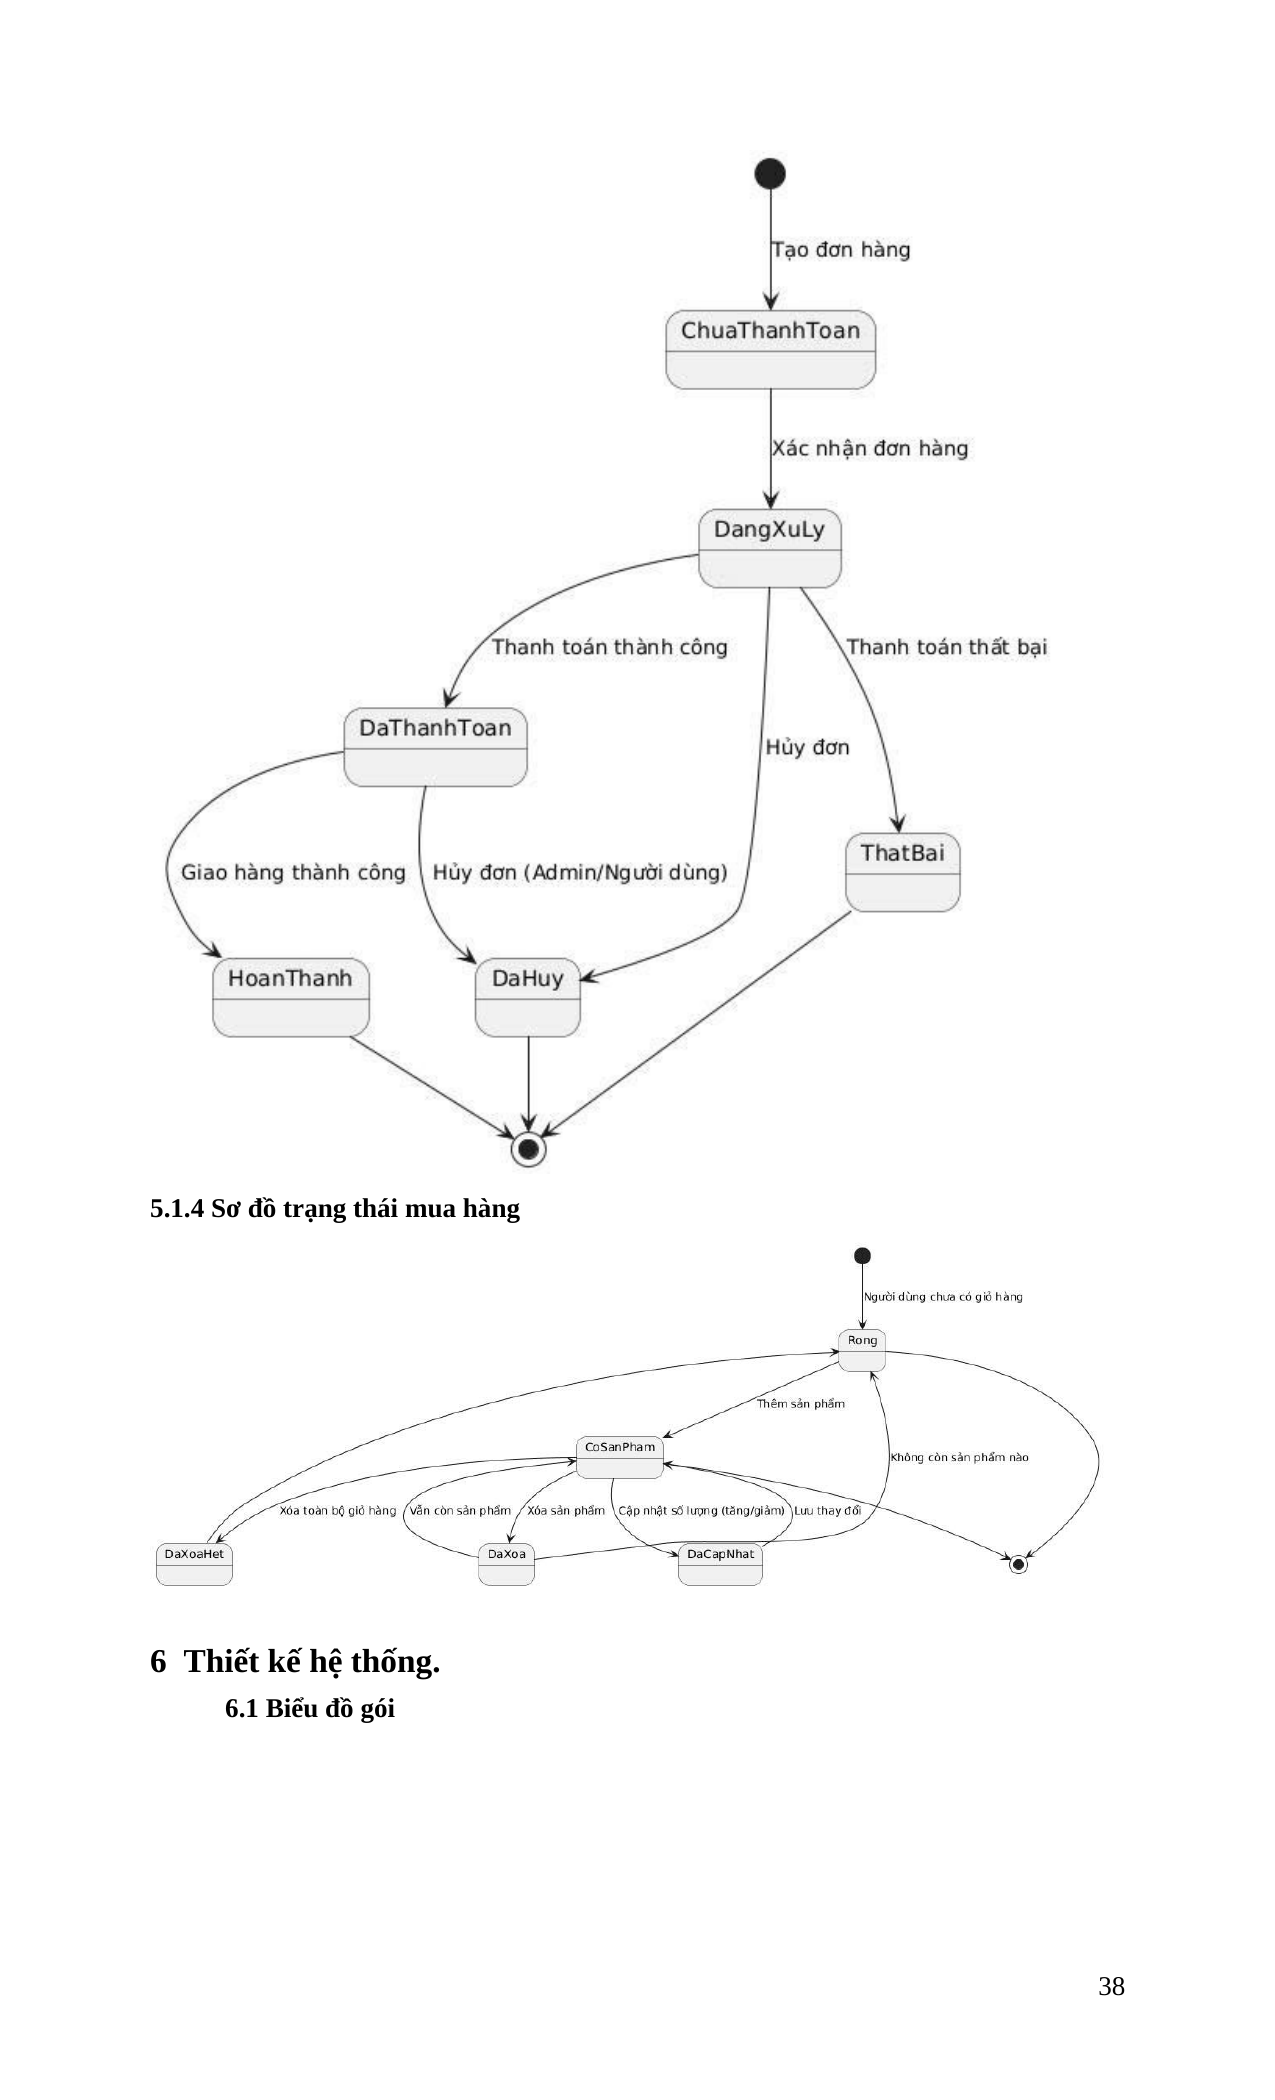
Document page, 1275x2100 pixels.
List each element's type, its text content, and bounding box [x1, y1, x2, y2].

text 6.1 Biểu đồ gói [150, 1692, 1125, 1723]
subtitle 6 Thiết kế hệ thống. [150, 1641, 1125, 1679]
picture [150, 1242, 1125, 1589]
text 5.1.4 Sơ đồ trạng thái mua hàng [150, 1192, 1125, 1224]
picture [150, 150, 1058, 1174]
